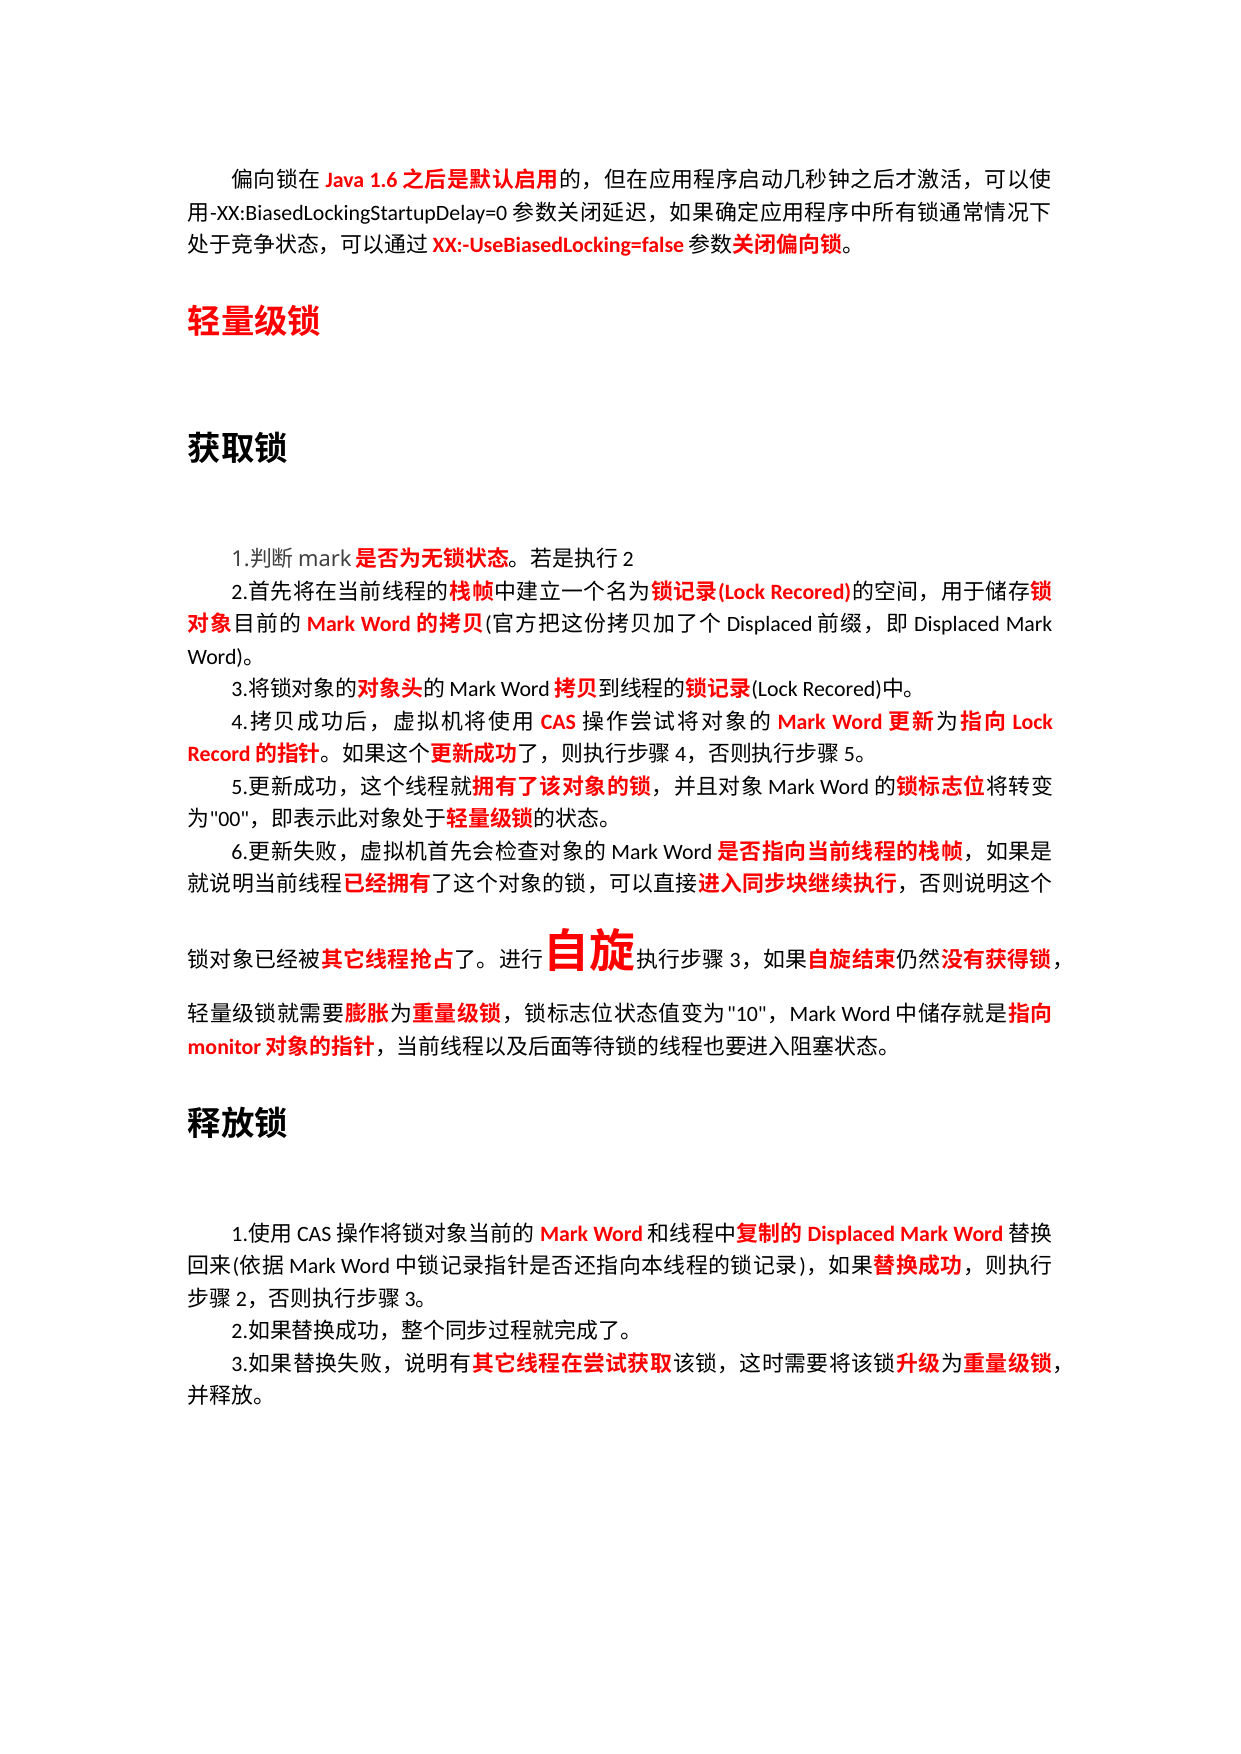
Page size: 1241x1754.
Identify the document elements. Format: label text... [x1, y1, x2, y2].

text 5.更新成功，这个线程就拥有了该对象的锁，并且对象Mark Word的锁标志位将转变为"00"，即表示此对象处于轻量级锁的状态。 [187, 768, 1053, 833]
text 1.判断mark是否为无锁状态。若是执行2 [298, 541, 1053, 573]
text 4.拷贝成功后，虚拟机将使用CAS操作尝试将对象的Mark Word更新为指向Lock Record的指针。如果这个更新成功了，则执行步骤4，否则执行步骤5。 [187, 703, 1053, 768]
text 3.如果替换失败，说明有其它线程在尝试获取该锁，这时需要将该锁升级为重量级锁，并释放。 [187, 1345, 1053, 1410]
text 偏向锁在Java 1.6之后是默认启用的，但在应用程序启动几秒钟之后才激活，可以使用-XX:BiasedLockingStartupDelay=0参数关闭延迟，如果确定应用程序中所有锁通常情况下处于竞争状态，可以通过XX:-UseBiasedLocking=false参数关闭偏向锁。 [187, 162, 1053, 259]
text 6.更新失败，虚拟机首先会检查对象的Mark Word是否指向当前线程的栈帧，如果是就说明当前线程已经拥有了这个对象的锁，可以直接进入同步块继续执行，否则说明这个锁对象已经被其它线程抢占了。进行自旋执行步骤3，如果自旋结束仍然没有获得锁，轻量级锁就需要膨胀为重量级锁，锁标志位状态值变为"10"，Mark Word中储存就是指向monitor对象的指针，当前线程以及后面等待锁的线程也要进入阻塞状态。 [187, 833, 1053, 1061]
text 2.首先将在当前线程的栈帧中建立一个名为锁记录(Lock Recored)的空间，用于储存锁对象目前的Mark Word的拷贝(官方把这份拷贝加了个Displaced前缀，即Displaced Mark Word)。 [187, 573, 1053, 671]
subtitle 轻量级锁 [187, 287, 1053, 352]
text 1.使用CAS操作将锁对象当前的Mark Word和线程中复制的Displaced Mark Word替换回来(依据Mark Word中锁记录指针是否还指向本线程的锁记录)，如果替换成功，则执行步骤2，否则执行步骤3。 [187, 1215, 1053, 1313]
text 2.如果替换成功，整个同步过程就完成了。 [187, 1313, 1053, 1345]
subtitle 释放锁 [187, 1088, 1053, 1153]
text 3.将锁对象的对象头的Mark Word拷贝到线程的锁记录(Lock Recored)中。 [187, 671, 1053, 703]
subtitle 获取锁 [187, 414, 1053, 479]
